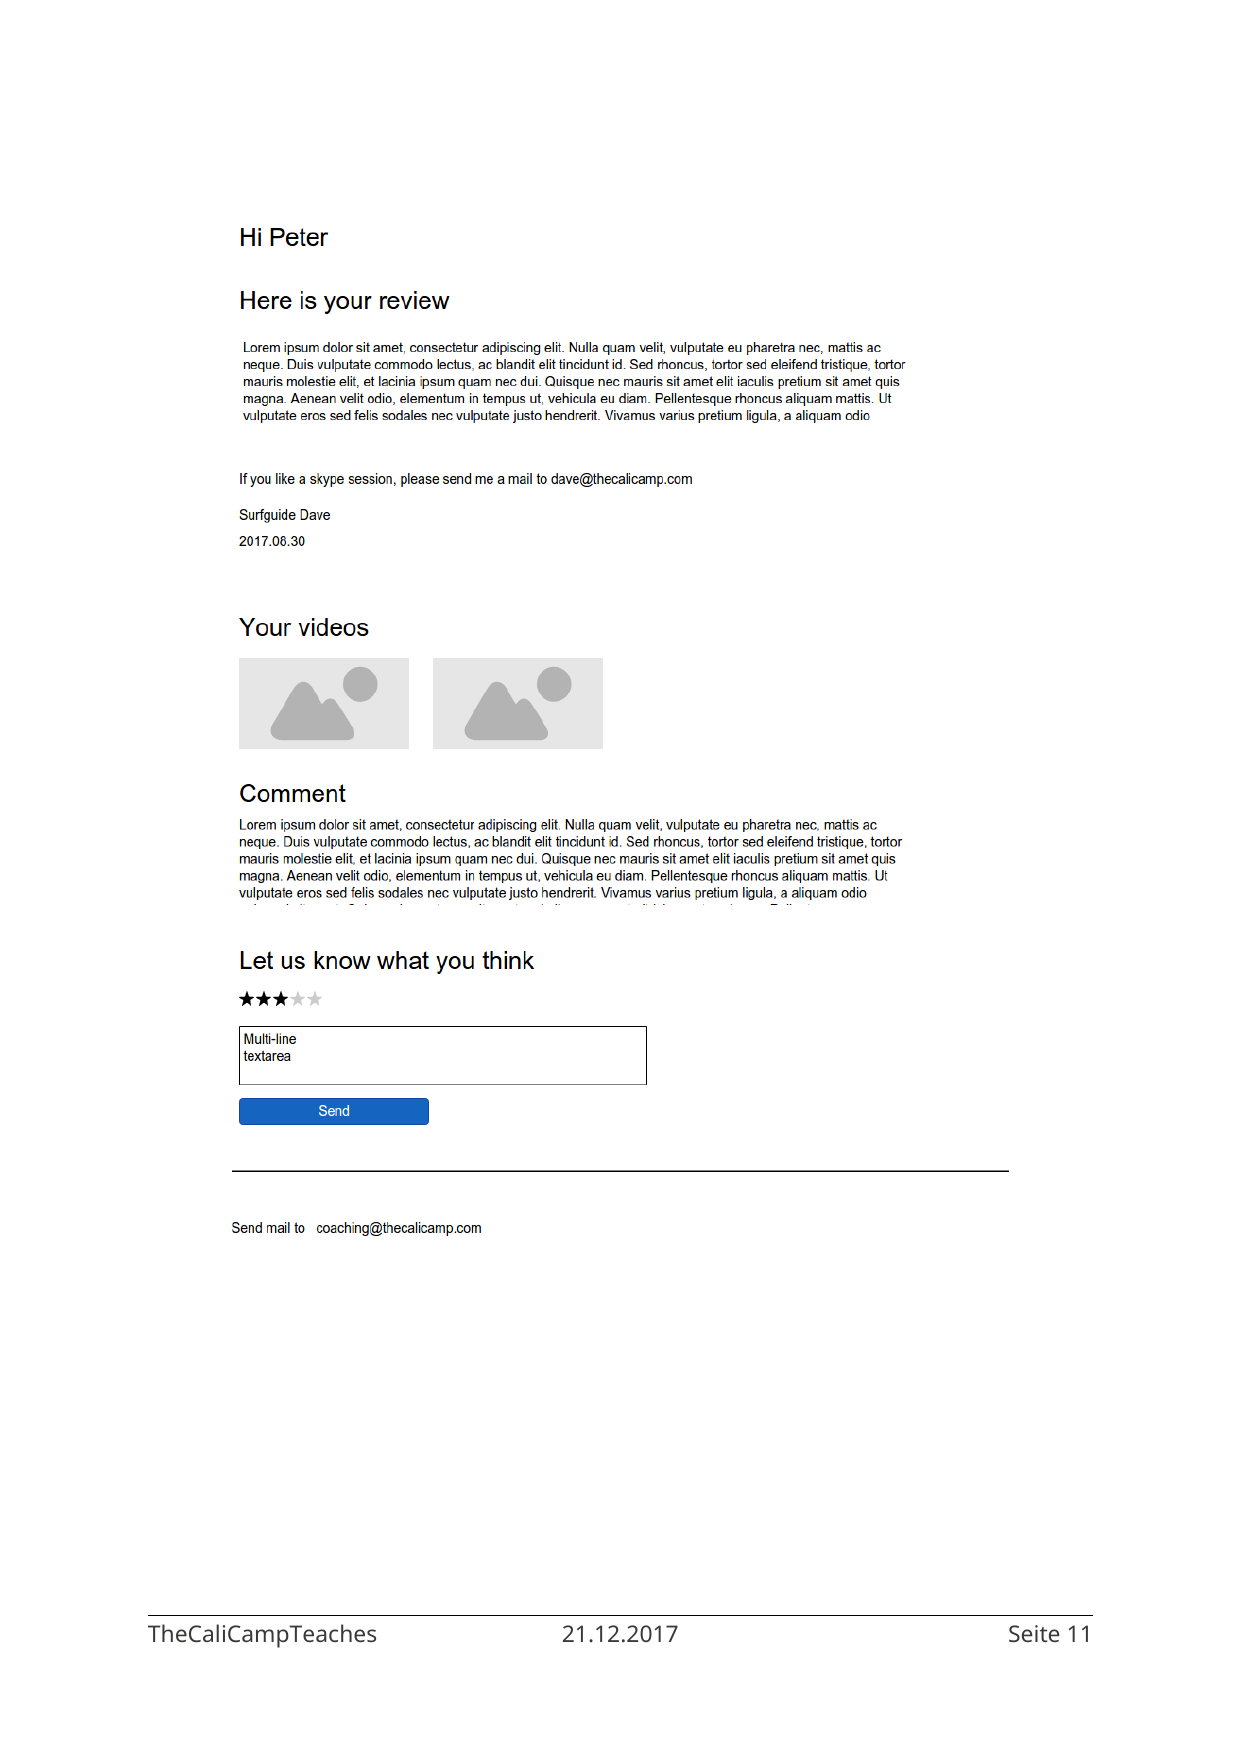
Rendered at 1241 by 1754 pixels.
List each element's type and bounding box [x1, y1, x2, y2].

picture [147, 147, 1092, 1409]
